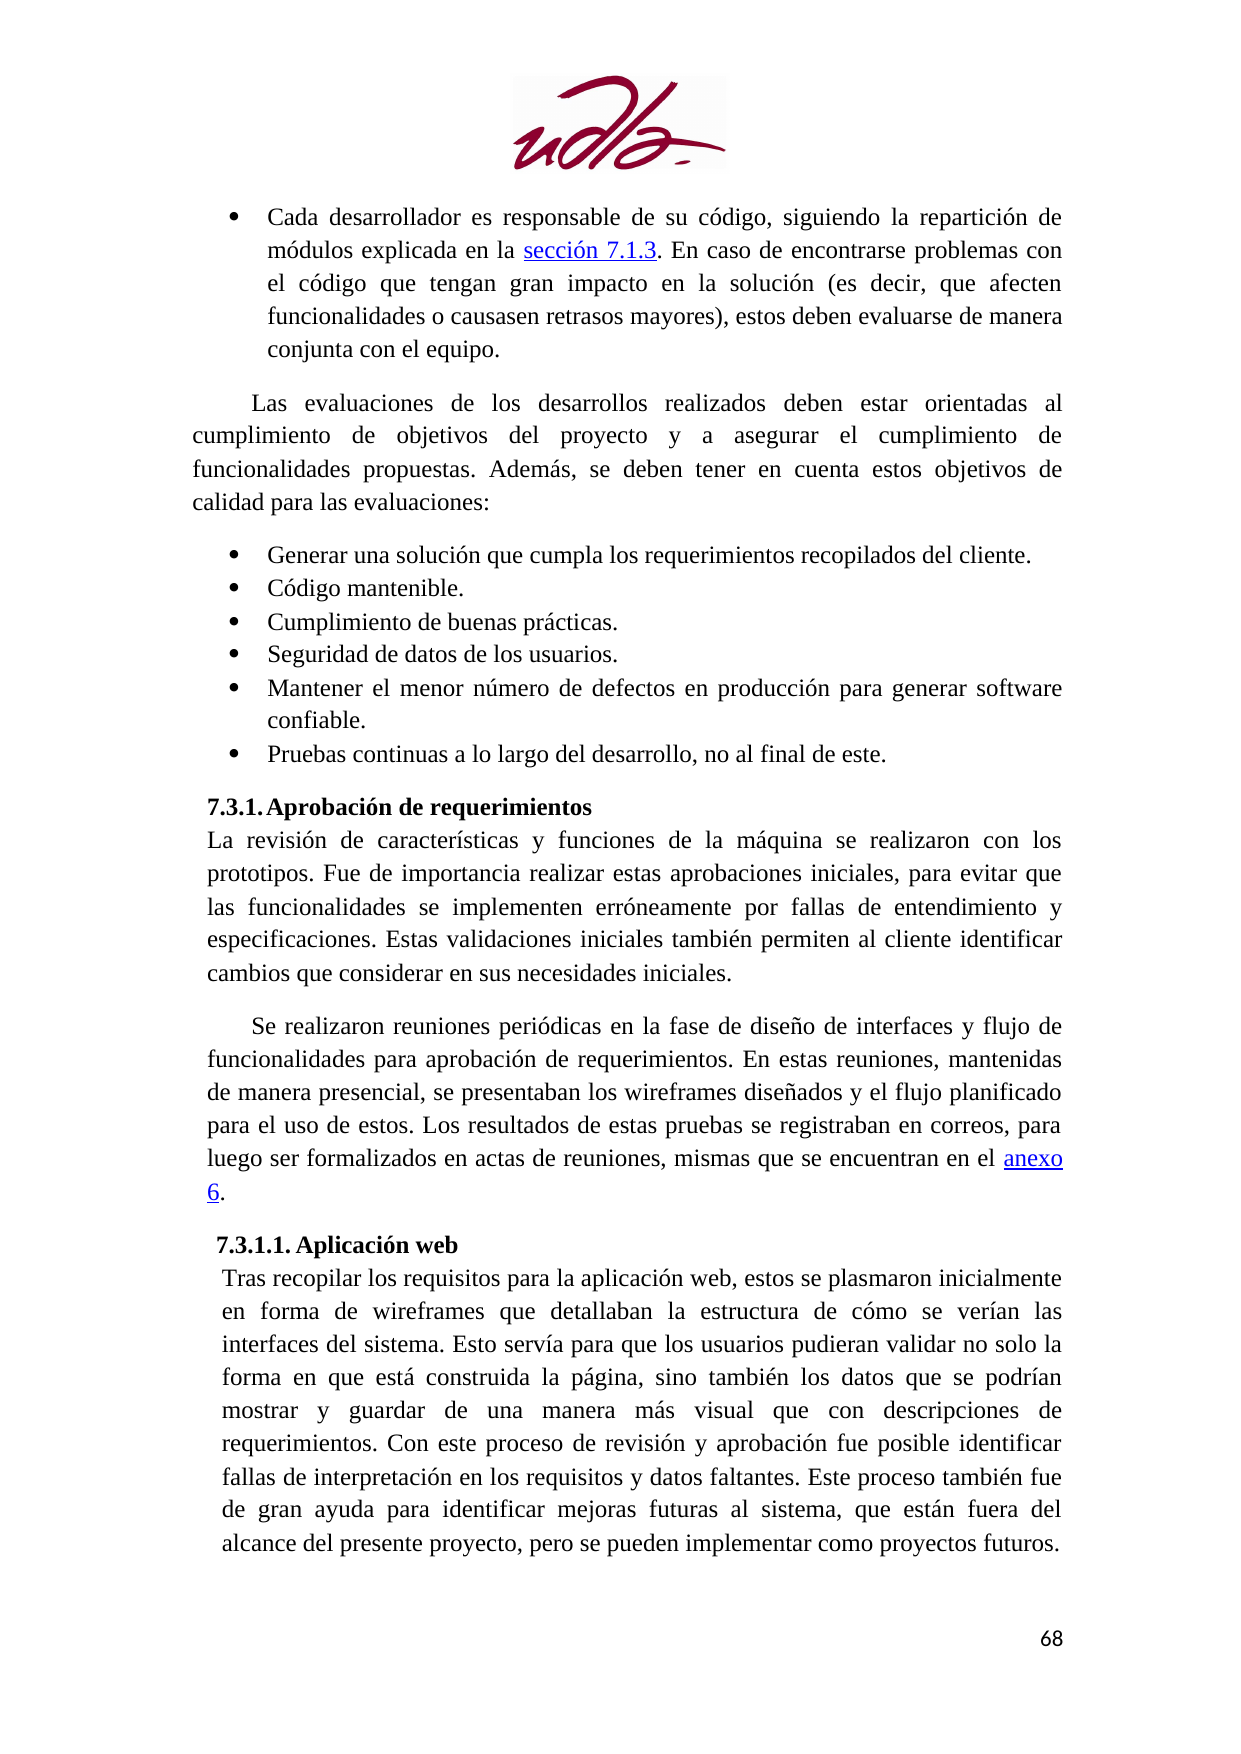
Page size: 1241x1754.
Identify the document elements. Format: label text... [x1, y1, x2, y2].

list Cumplimiento de buenas prácticas. [229, 607, 1063, 635]
text Las evaluaciones de los desarrollos realizados deben estar orientadas al cumplimiento de objetivos del proyecto y a asegurar el cumplimiento de funcionalidades propuestas. Además, se deben tener en cuenta estos objetivos de calidad para las evaluaciones: [192, 388, 1063, 515]
subtitle Aprobación de requerimientos [207, 792, 1063, 821]
subtitle Aplicación web [216, 1230, 1063, 1259]
list Código mantenible. [229, 573, 1063, 602]
text La revisión de características y funciones de la máquina se realizaron con los prototipos. Fue de importancia realizar estas aprobaciones iniciales, para evitar que las funcionalidades se implementen erróneamente por fallas de entendimiento y especificaciones. Estas validaciones iniciales también permiten al cliente identificar cambios que considerar en sus necesidades iniciales. [207, 826, 1063, 986]
list Cada desarrollador es responsable de su código, siguiendo la repartición de módulos explicada en la sección 7.1.3. En caso de encontrarse problemas con el código que tengan gran impacto en la solución (es decir, que afecten funcionalidades o causasen retrasos mayores), estos deben evaluarse de manera conjunta con el equipo. [229, 202, 1063, 362]
text Se realizaron reuniones periódicas en la fase de diseño de interfaces y flujo de funcionalidades para aprobación de requerimientos. En estas reuniones, mantenidas de manera presencial, se presentaban los wireframes diseñados y el flujo planificado para el uso de estos. Los resultados de estas pruebas se registraban en correos, para luego ser formalizados en actas de reuniones, mismas que se encuentran en el anexo 6. [207, 1011, 1063, 1205]
list Seguridad de datos de los usuarios. [229, 639, 1063, 668]
text Tras recopilar los requisitos para la aplicación web, estos se plasmaron inicialmente en forma de wireframes que detallaban la estructura de cómo se verían las interfaces del sistema. Esto servía para que los usuarios pudieran validar no solo la forma en que está construida la página, sino también los datos que se podrían mostrar y guardar de una manera más visual que con descripciones de requerimientos. Con este proceso de revisión y aprobación fue posible identificar fallas de interpretación en los requisitos y datos faltantes. Este proceso también fue de gran ayuda para identificar mejoras futuras al sistema, que están fuera del alcance del presente proyecto, pero se pueden implementar como proyectos futuros. [222, 1263, 1063, 1556]
picture [509, 73, 731, 174]
list Mantener el menor número de defectos en producción para generar software confiable. [229, 673, 1063, 734]
list Pruebas continuas a lo largo del desarrollo, no al final de este. [229, 739, 1063, 767]
list Generar una solución que cumpla los requerimientos recopilados del cliente. [229, 541, 1063, 569]
